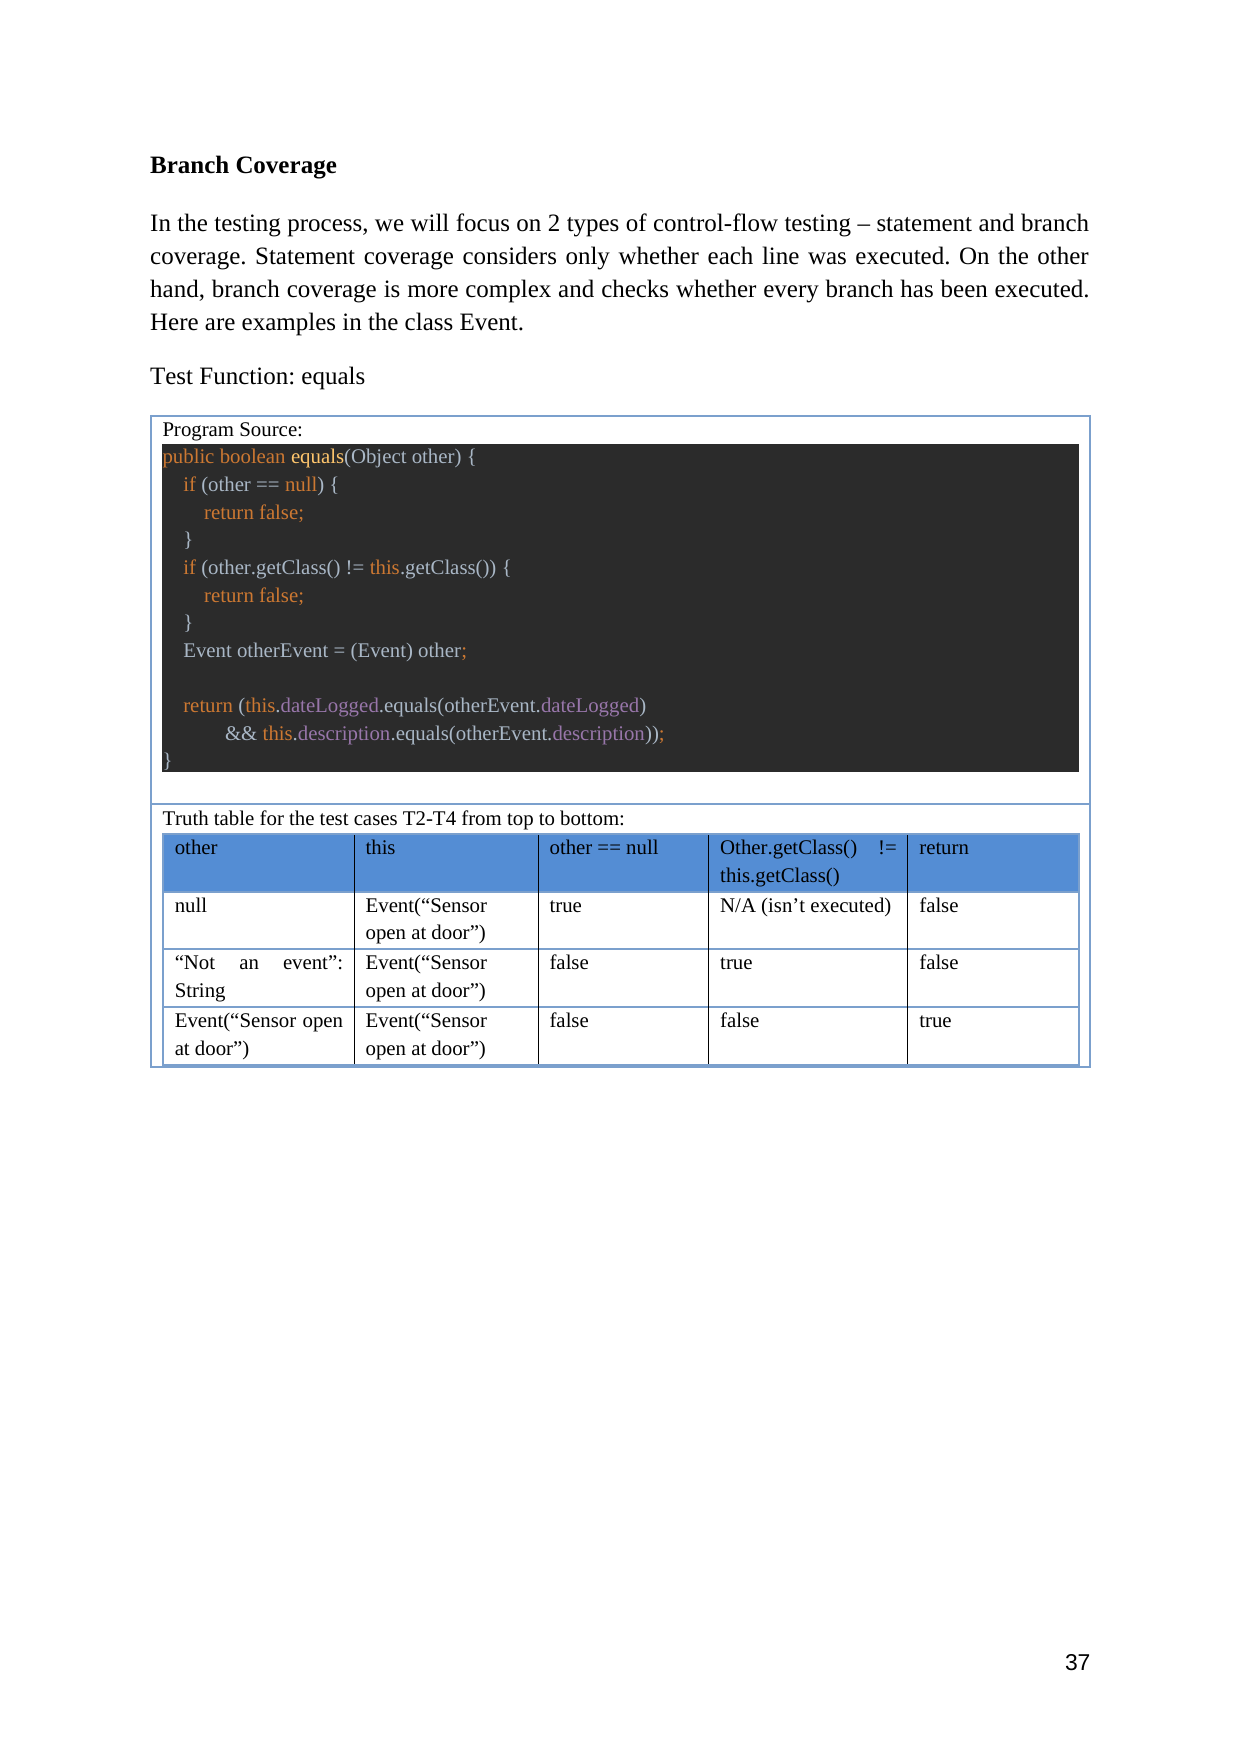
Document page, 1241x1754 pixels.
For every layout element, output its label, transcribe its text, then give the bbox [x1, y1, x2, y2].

table_header Program Source: public boolean equals(Object other) { if (other == null) { return false; } if (other.getClass() != this.getClass()) { return false; } Event otherEvent = (Event) other; return (this.dateLogged.equals(otherEvent.dateLogged) && this.description.equals(otherEvent.description)); } [152, 417, 1089, 803]
text Test Function: equals [150, 361, 1090, 390]
table_cell Truth table for the test cases T2-T4 from top to bottom: [152, 805, 1089, 1066]
subtitle Branch Coverage [150, 150, 1090, 179]
text In the testing process, we will focus on 2 types of control-flow testing – statement and branch coverage. Statement coverage considers only whether each line was executed. On the other hand, branch coverage is more complex and checks whether every branch has been executed. Here are examples in the class Event. [150, 208, 1090, 336]
